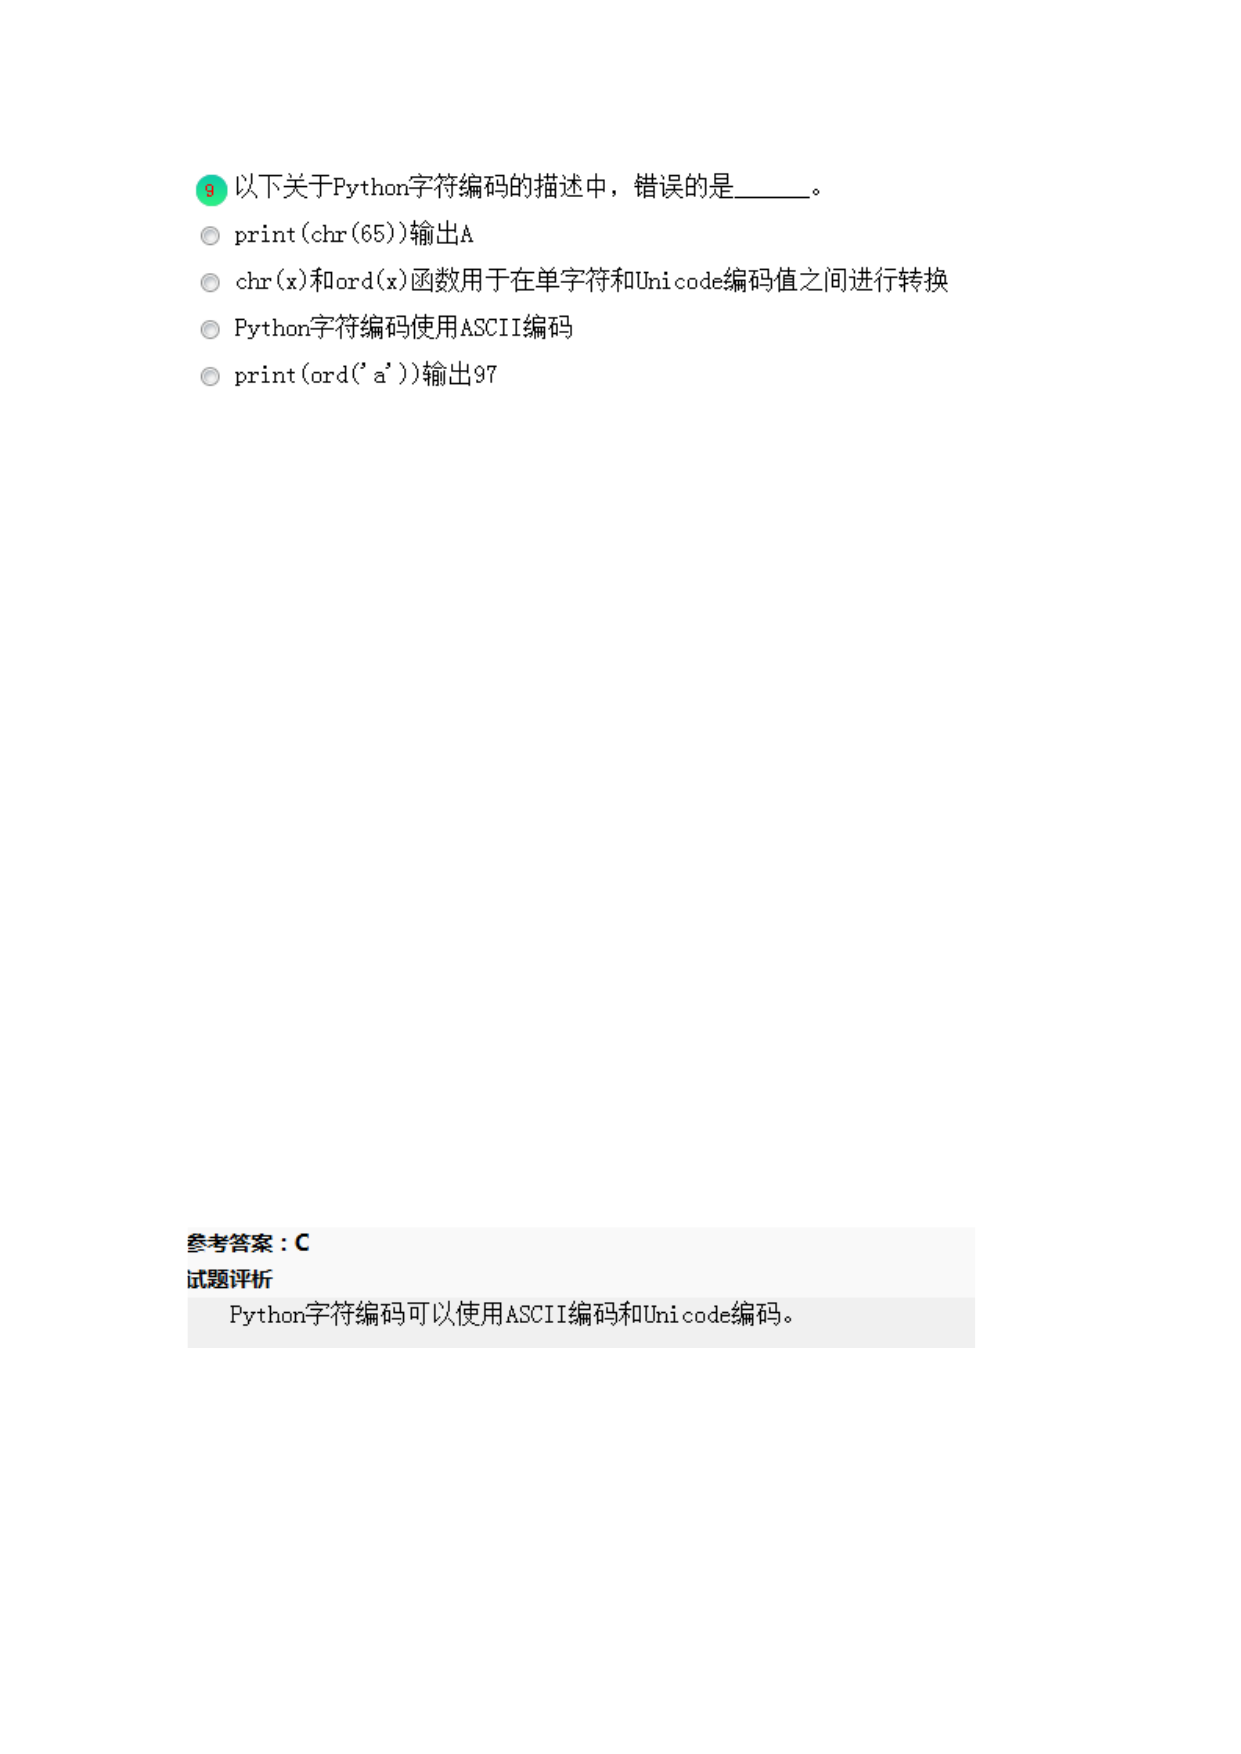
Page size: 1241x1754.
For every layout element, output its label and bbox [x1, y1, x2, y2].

picture [187, 162, 976, 1348]
